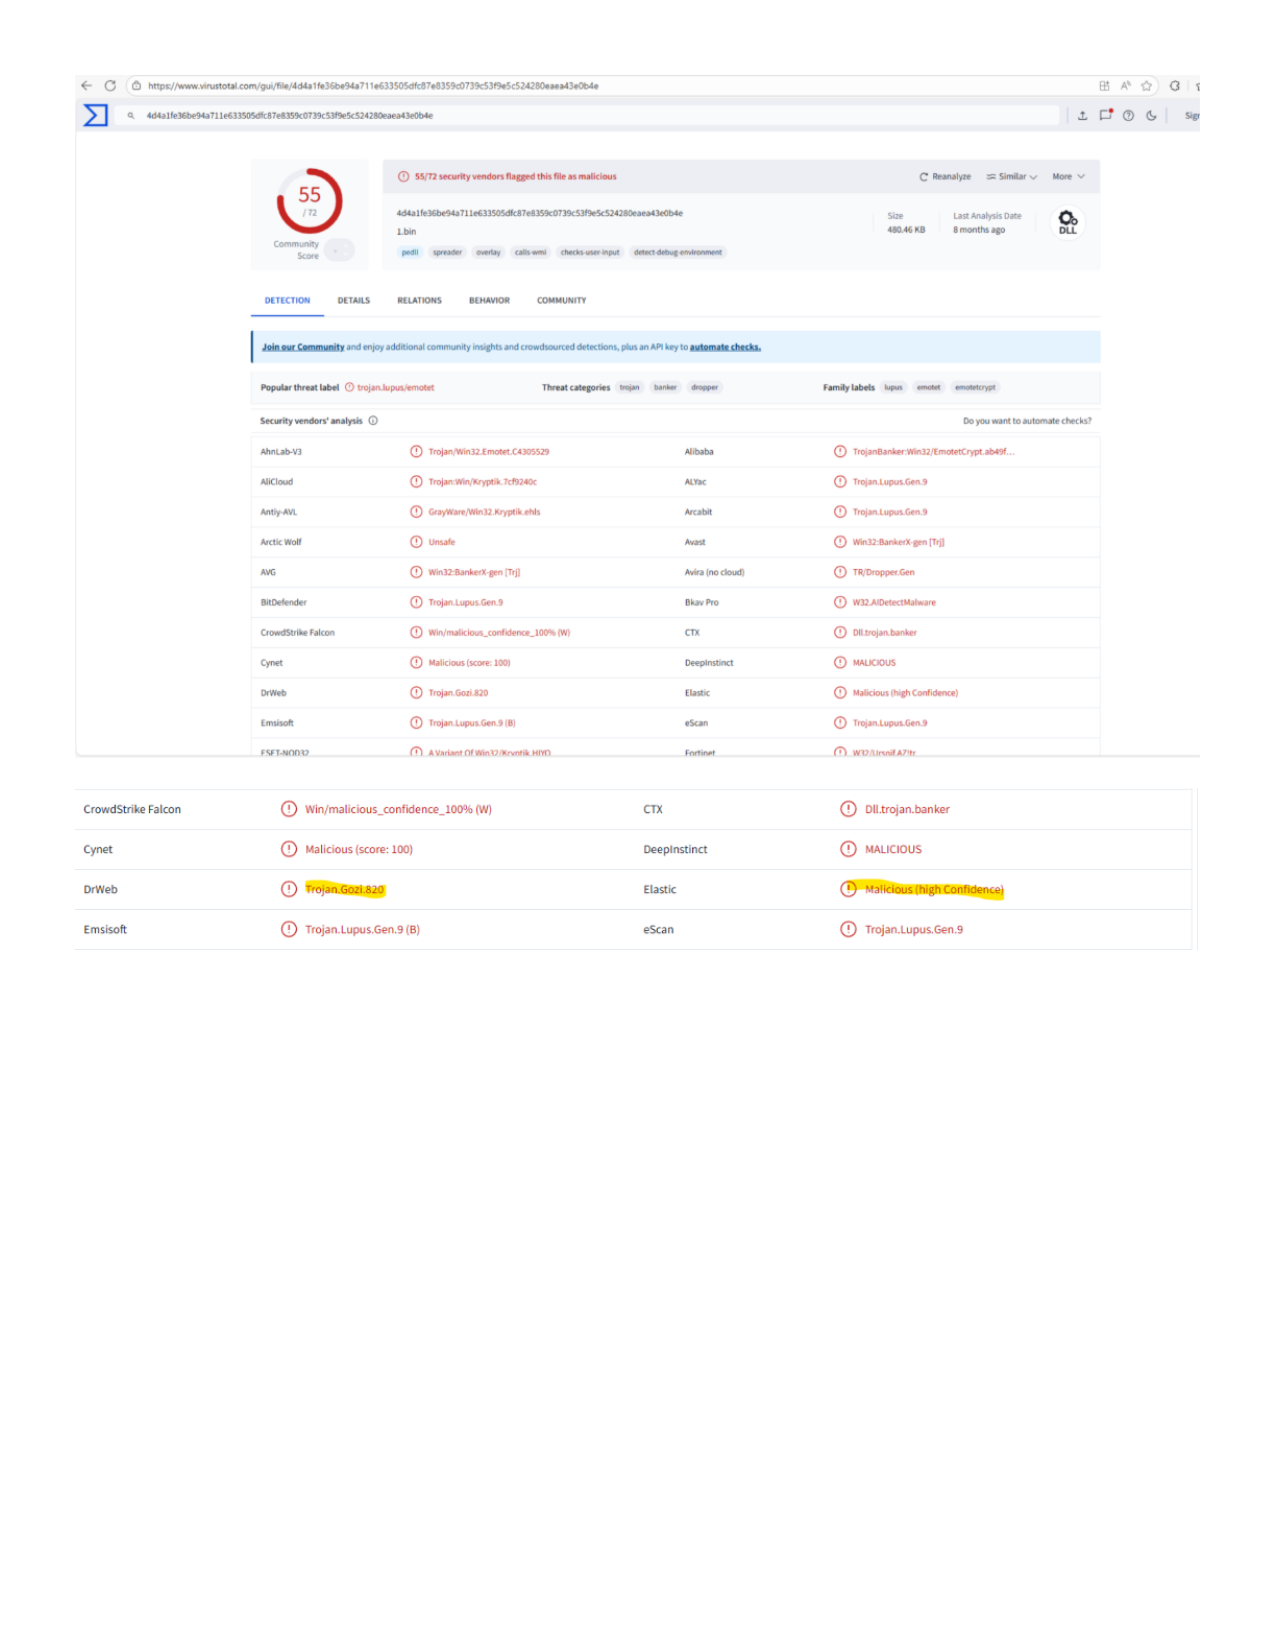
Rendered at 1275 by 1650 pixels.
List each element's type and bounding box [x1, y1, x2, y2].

picture [75, 788, 1200, 950]
picture [75, 75, 1200, 758]
